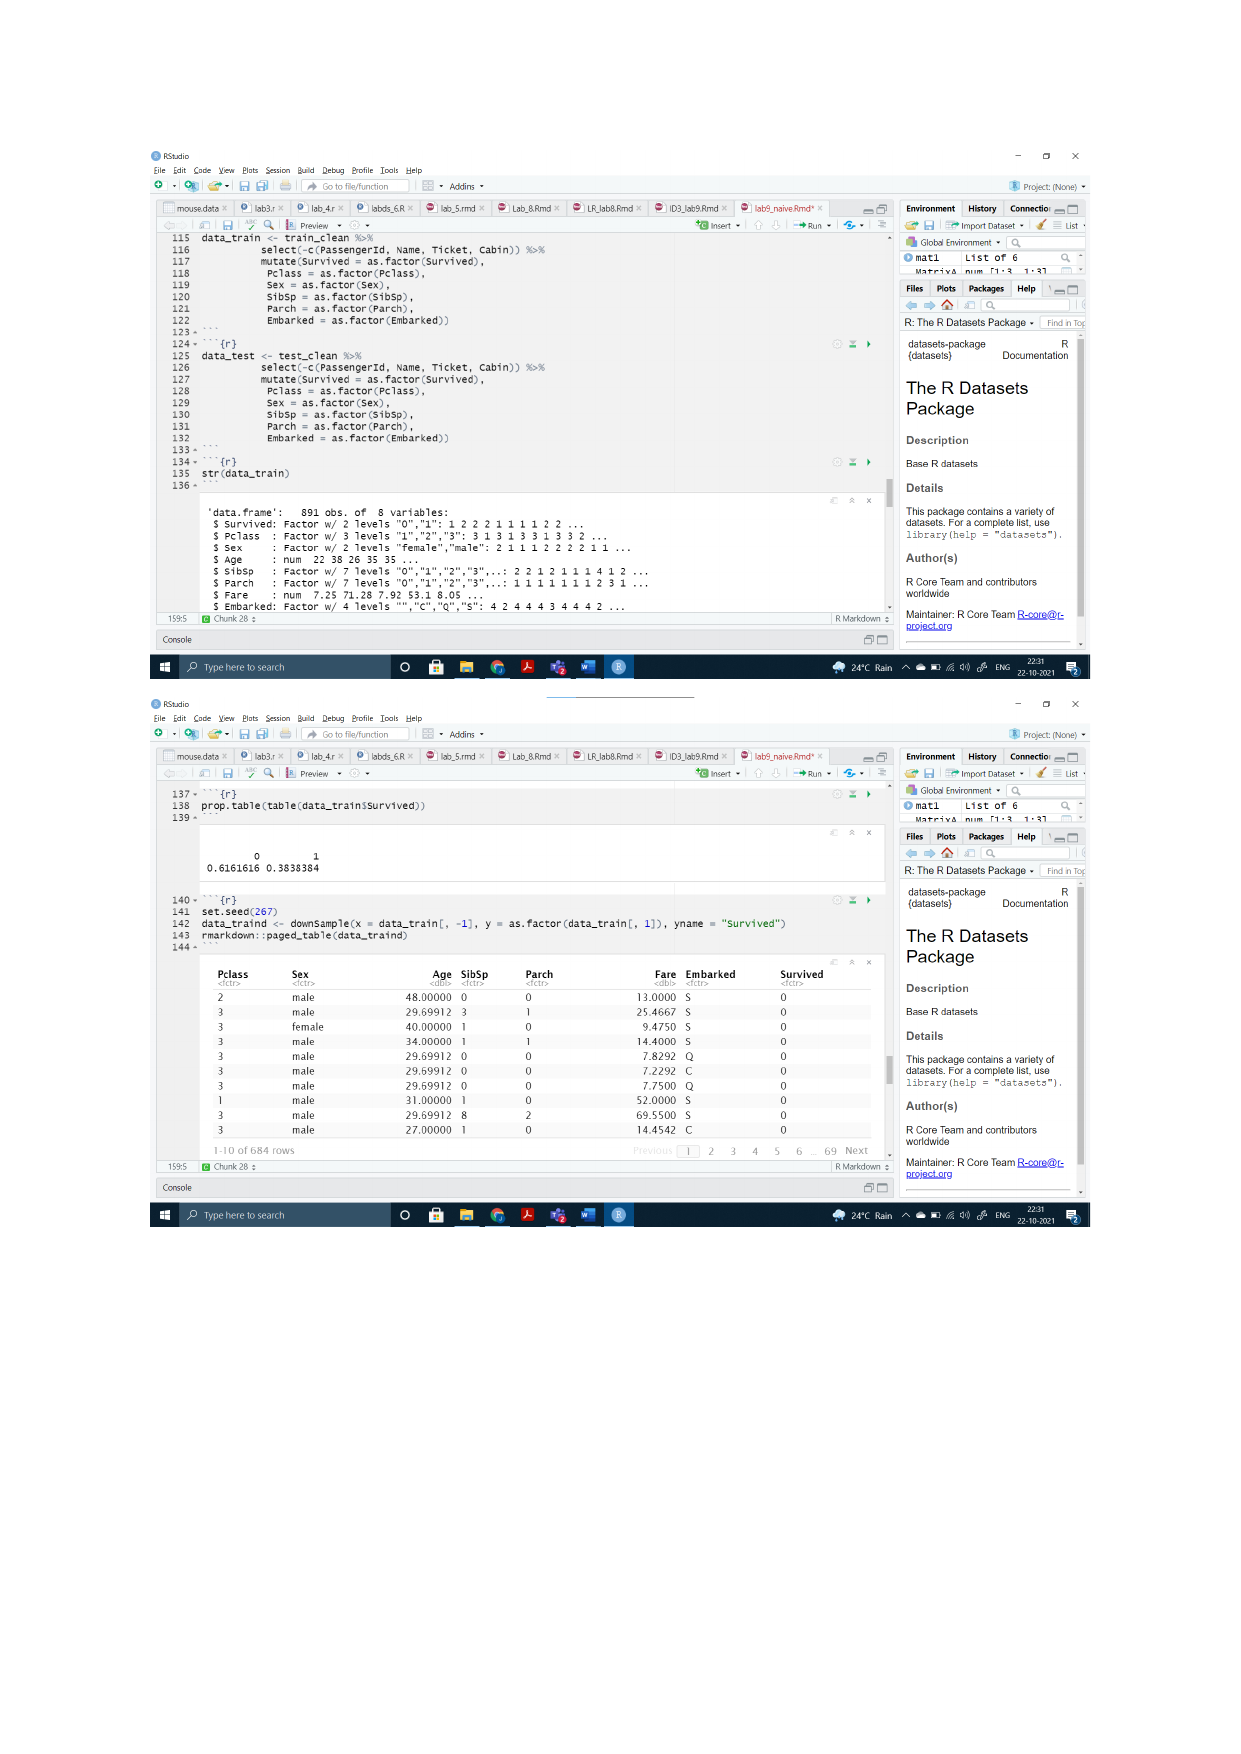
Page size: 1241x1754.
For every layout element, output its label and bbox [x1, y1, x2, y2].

picture [150, 697, 1091, 1227]
picture [150, 150, 1091, 679]
